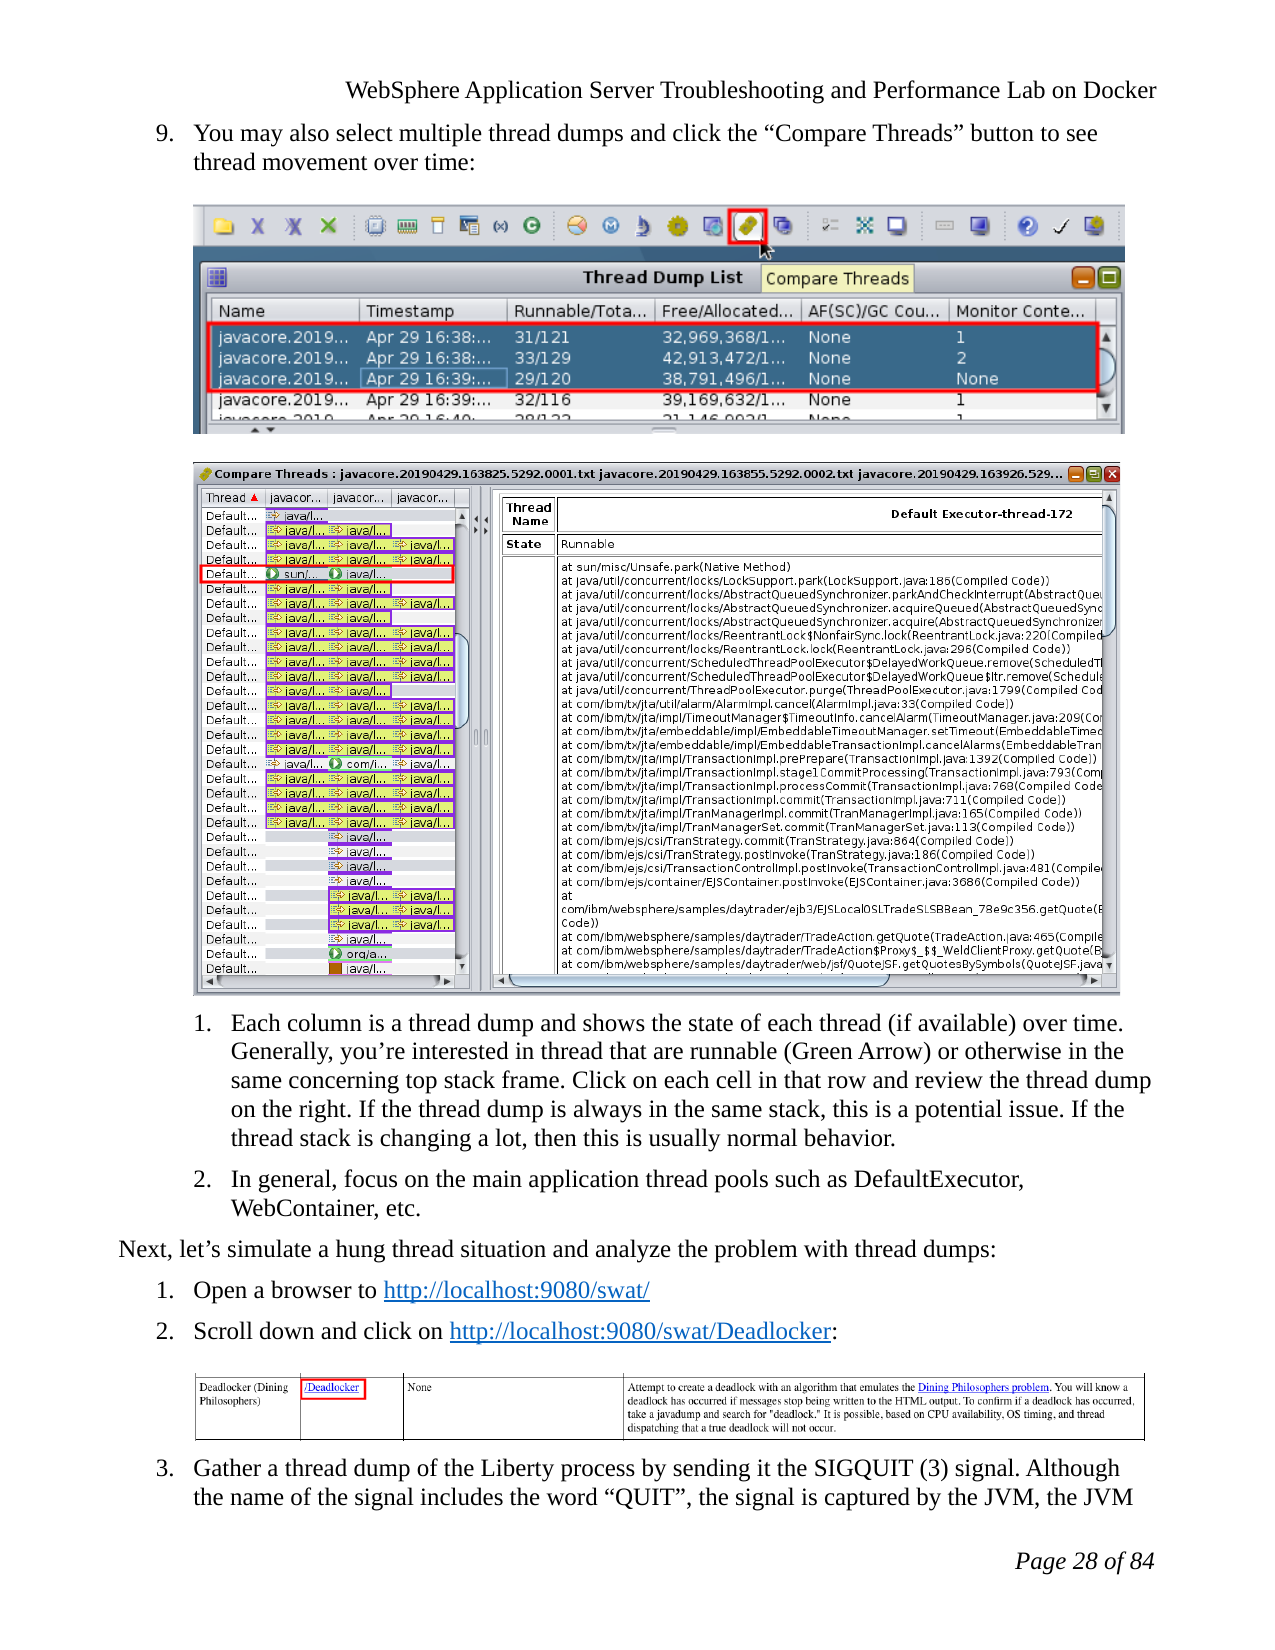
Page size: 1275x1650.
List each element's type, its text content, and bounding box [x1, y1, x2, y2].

picture [193, 204, 1125, 434]
list Open a browser to http://localhost:9080/swat/ [156, 1275, 1157, 1304]
list Each column is a thread dump and shows the state of each thread (if available) over time. Generally, you’re interested in thread that are runnable (Green Arrow) or otherwise in the same concerning top stack frame. Click on each cell in that row and review the thread dump on the right. If the thread dump is always in the same stack, this is a potential issue. If the thread stack is changing a lot, then this is usually normal behavior. [193, 1008, 1157, 1151]
text Next, let’s simulate a hung thread situation and analyze the problem with thread dumps: [118, 1234, 1157, 1263]
picture [193, 462, 1121, 996]
picture [193, 1373, 1147, 1441]
list In general, focus on the main application thread pools such as DefaultExecutor, WebContainer, etc. [193, 1164, 1157, 1221]
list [156, 1453, 1157, 1511]
